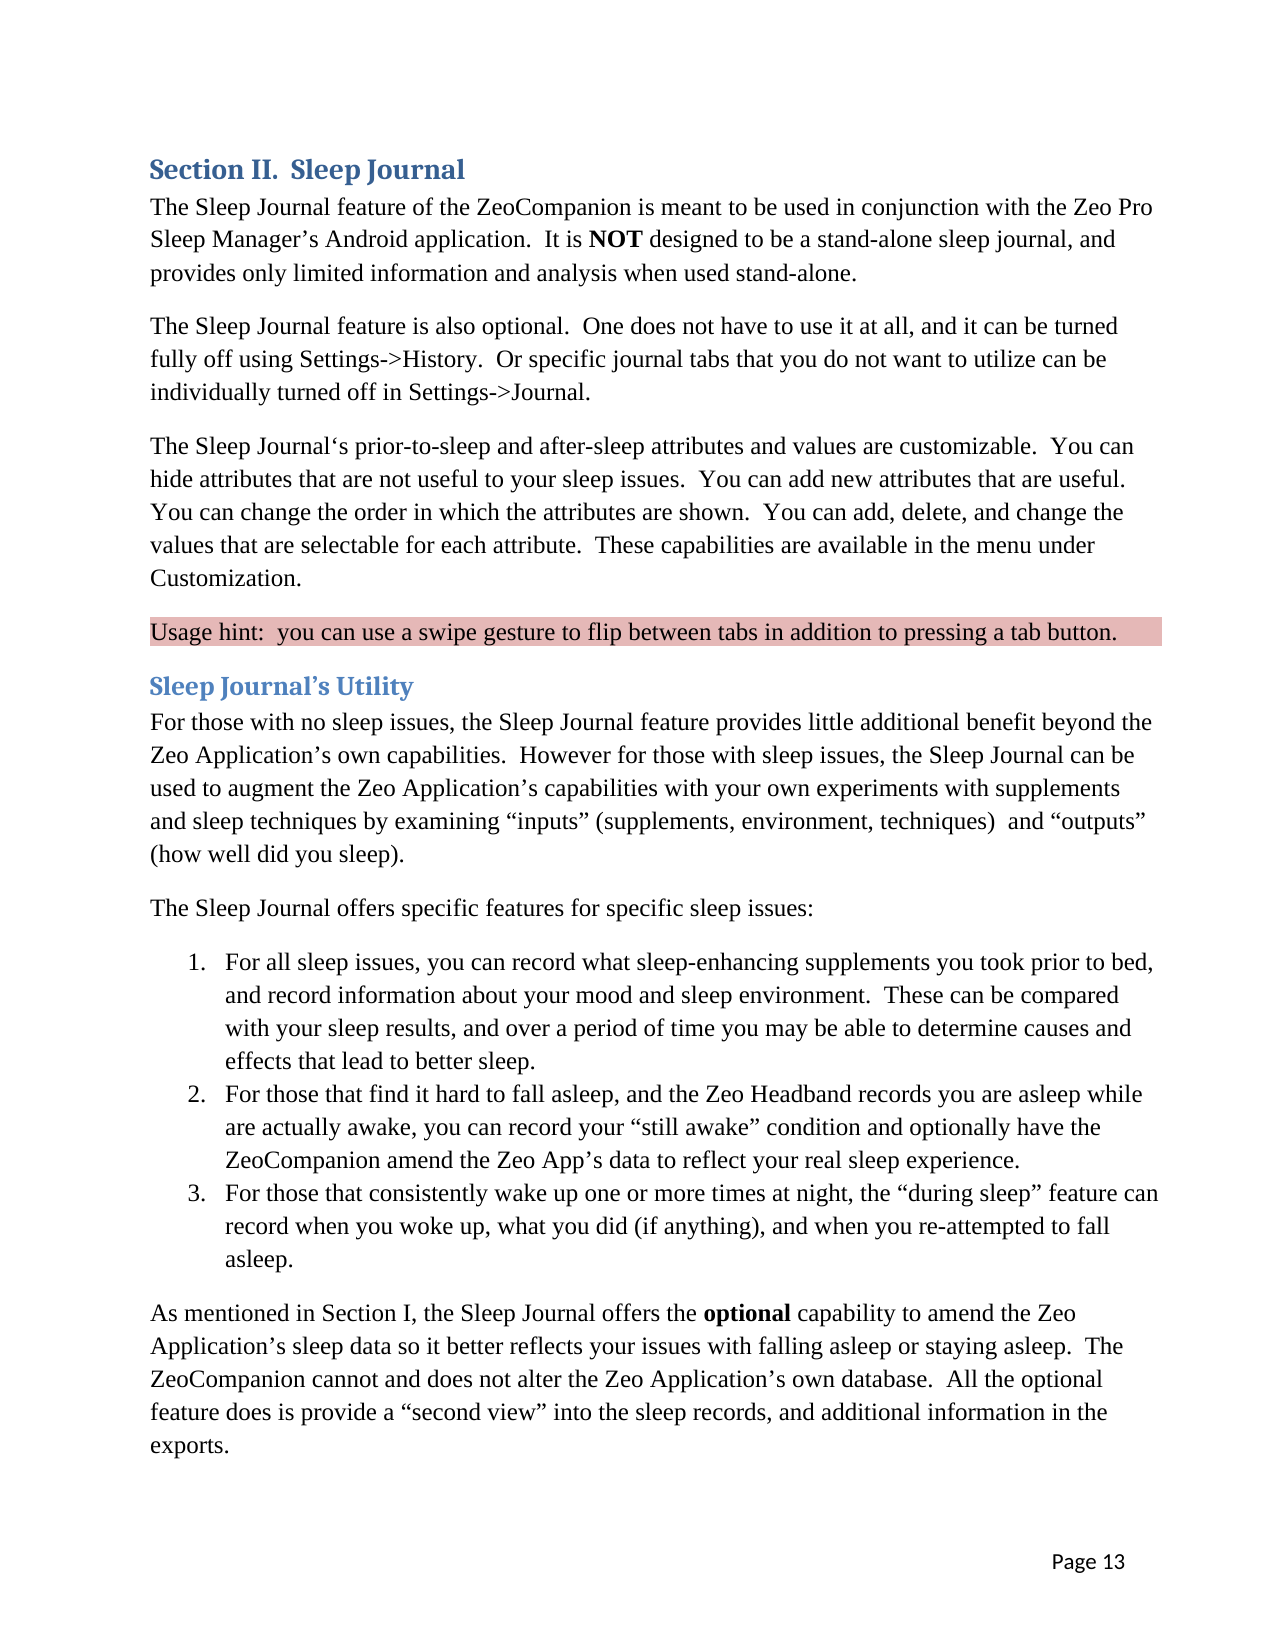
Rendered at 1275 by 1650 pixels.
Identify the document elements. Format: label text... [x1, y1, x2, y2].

list For all sleep issues, you can record what sleep-enhancing supplements you took prior to bed, and record information about your mood and sleep environment. These can be compared with your sleep results, and over a period of time you may be able to determine causes and effects that lead to better sleep. [187, 947, 1162, 1074]
text Usage hint: you can use a swipe gesture to flip between tabs in addition to pressing a tab button. [150, 617, 1162, 646]
text As mentioned in Section I, the Sleep Journal offers the optional capability to amend the Zeo Application’s sleep data so it better reflects your issues with falling asleep or staying asleep. The ZeoCompanion cannot and does not alter the Zeo Application’s own database. All the optional feature does is provide a “second view” into the sleep records, and additional information in the exports. [150, 1298, 1162, 1459]
subtitle Section II. Sleep Journal [150, 153, 1162, 187]
list For those that find it hard to fall asleep, and the Zeo Headband records you are asleep while are actually awake, you can record your “still awake” condition and optionally have the ZeoCompanion amend the Zeo App’s data to reflect your real sleep experience. [187, 1079, 1162, 1173]
text The Sleep Journal feature is also optional. One does not have to use it at all, and it can be turned fully off using Settings->History. Or specific journal tabs that you do not want to utilize can be individually turned off in Settings->Journal. [150, 311, 1162, 406]
text For those with no sleep issues, the Sleep Journal feature provides little additional benefit beyond the Zeo Application’s own capabilities. However for those with sleep issues, the Sleep Journal can be used to augment the Zeo Application’s capabilities with your own experiments with supplements and sleep techniques by examining “inputs” (supplements, environment, techniques) and “outputs” (how well did you sleep). [150, 707, 1162, 868]
text The Sleep Journal offers specific features for specific sleep issues: [150, 893, 1162, 922]
list For those that consistently wake up one or more times at night, the “during sleep” feature can record when you woke up, what you did (if anything), and when you re-attempted to fall asleep. [187, 1178, 1162, 1273]
text The Sleep Journal‘s prior-to-sleep and after-sleep attributes and values are customizable. You can hide attributes that are not useful to your sleep issues. You can add new attributes that are useful. You can change the order in which the attributes are shown. You can add, delete, and change the values that are selectable for each attribute. These capabilities are available in the menu under Customization. [150, 431, 1162, 592]
text The Sleep Journal feature of the ZeoCompanion is meant to be used in conjunction with the Zeo Pro Sleep Manager’s Android application. It is NOT designed to be a stand-alone sleep journal, and provides only limited information and analysis when used stand-alone. [150, 192, 1162, 286]
subtitle Sleep Journal’s Utility [150, 671, 1162, 702]
